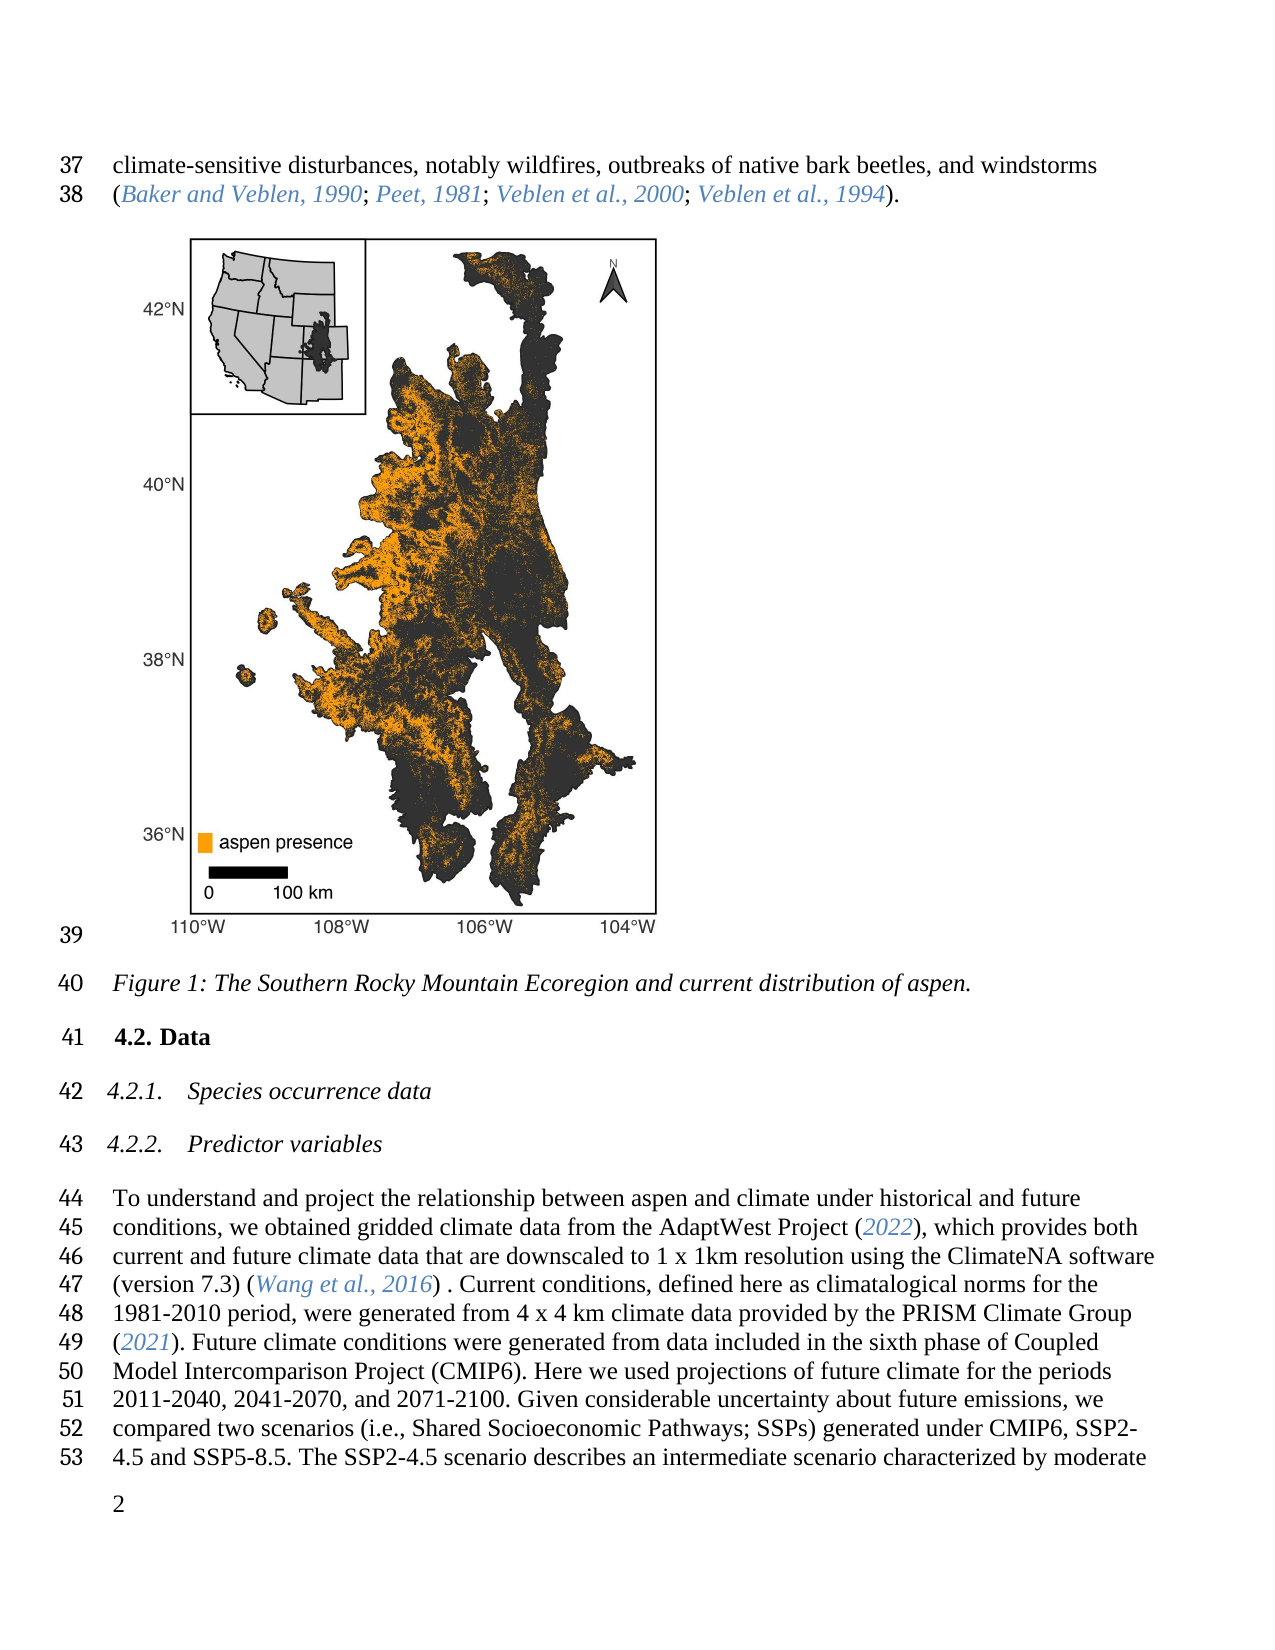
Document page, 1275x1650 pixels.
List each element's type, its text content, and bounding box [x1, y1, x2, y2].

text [112, 1183, 1162, 1471]
subtitle Predictor variables [107, 1129, 1162, 1158]
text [112, 150, 1162, 207]
picture [131, 232, 665, 944]
subtitle Data [114, 1022, 1162, 1051]
subtitle Species occurrence data [107, 1076, 1162, 1104]
text Figure 1: The Southern Rocky Mountain Ecoregion and current distribution of aspen. [112, 968, 1162, 997]
